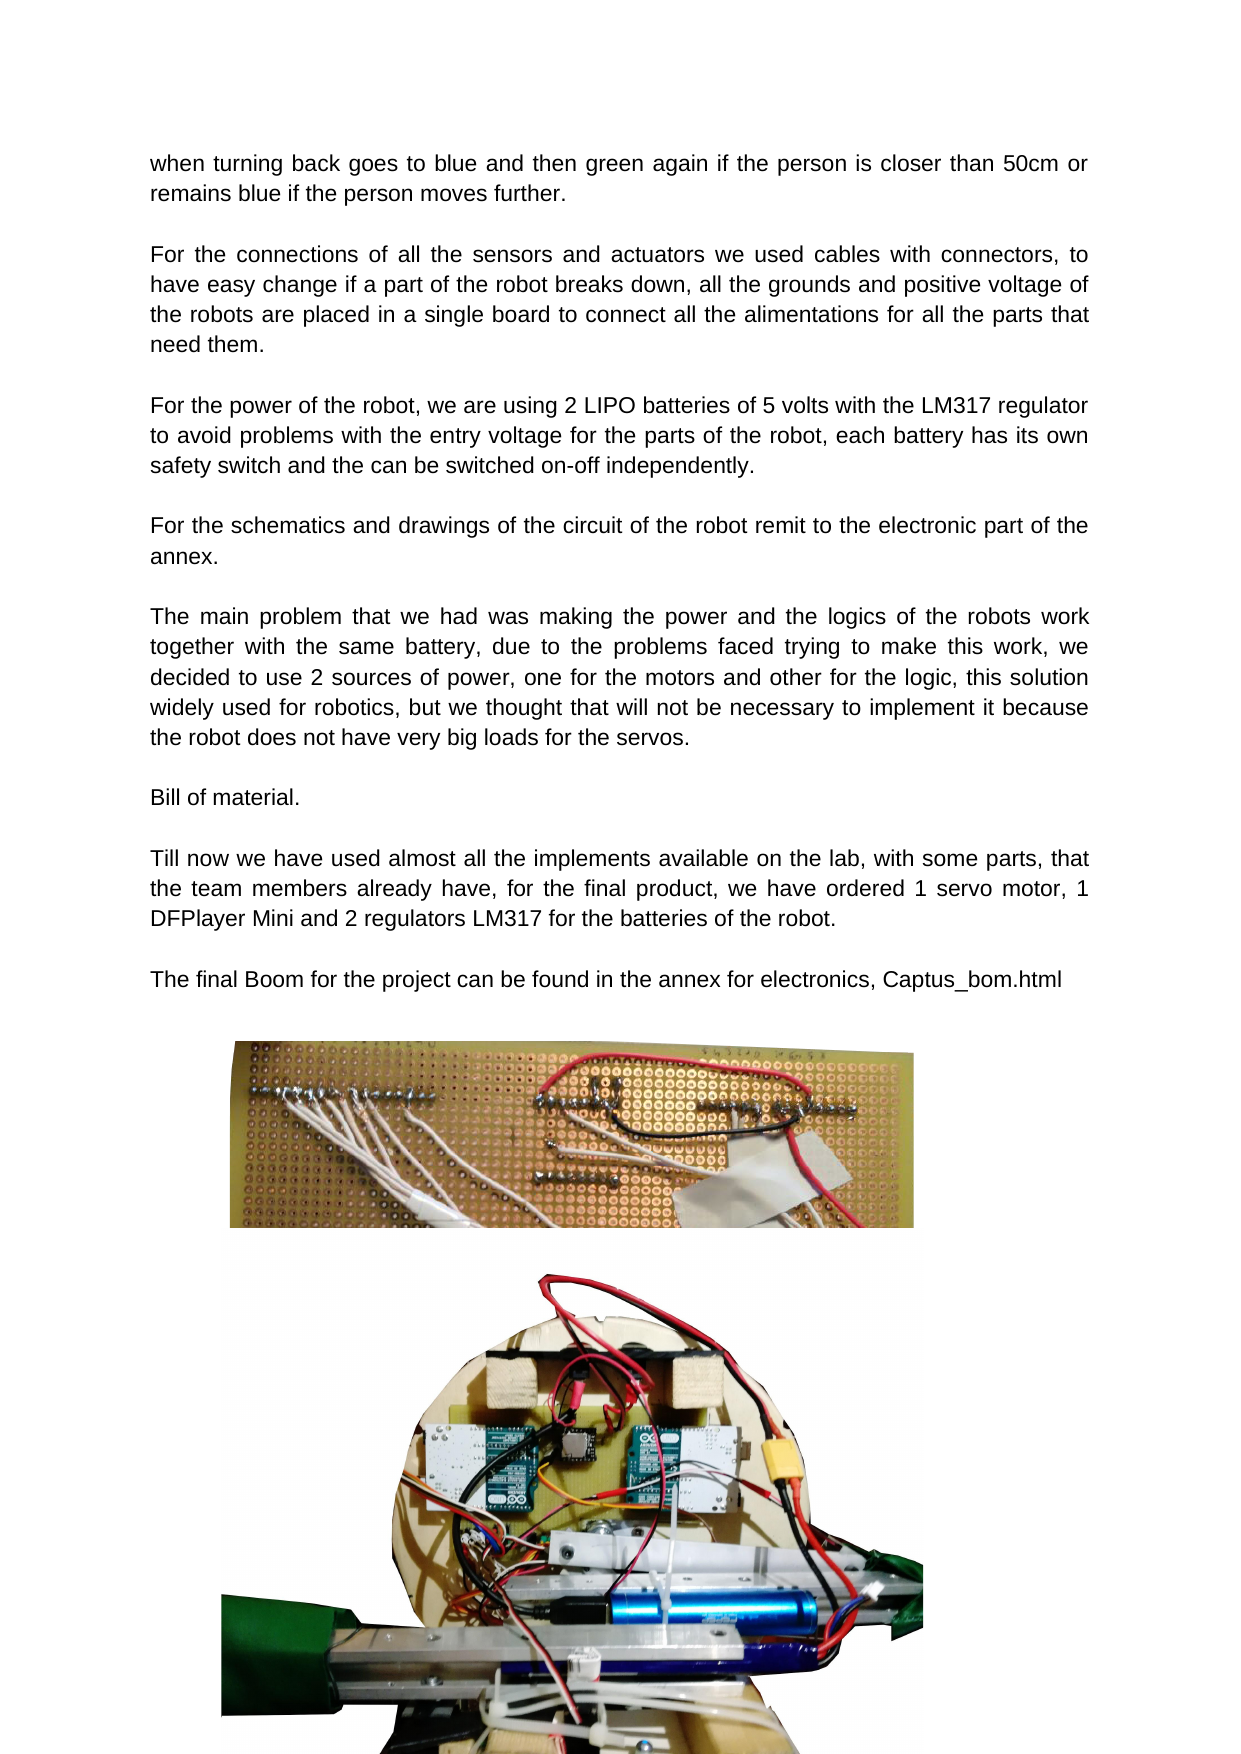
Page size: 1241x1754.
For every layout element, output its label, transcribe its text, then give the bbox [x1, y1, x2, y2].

text For the power of the robot, we are using 2 LIPO batteries of 5 volts with the LM317 regulator to avoid problems with the entry voltage for the parts of the robot, each battery has its own safety switch and the can be switched on-off independently. [150, 392, 1090, 478]
text Till now we have used almost all the implements available on the lab, with some parts, that the team members already have, for the final product, we have ordered 1 servo motor, 1 DFPlayer Mini and 2 regulators LM317 for the batteries of the robot. [150, 845, 1090, 932]
text Bill of material. [150, 784, 1090, 811]
text The final Boom for the project can be found in the annex for electronics, Captus_bom.html [150, 966, 1090, 992]
text For the connections of all the sensors and actuators we used cables with connectors, to have easy change if a part of the robot breaks down, all the grounds and positive voltage of the robots are placed in a single board to connect all the alimentations for all the parts that need them. [150, 241, 1090, 358]
picture [221, 1041, 924, 1754]
text For the schematics and drawings of the circuit of the robot remit to the electronic part of the annex. [150, 512, 1090, 569]
text The main problem that we had was making the power and the logics of the robots work together with the same battery, due to the problems faced trying to make this work, we decided to use 2 sources of power, one for the motors and other for the logic, this solution widely used for robotics, but we thought that will not be necessary to implement it because the robot does not have very big loads for the servos. [150, 603, 1090, 750]
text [150, 150, 1090, 207]
